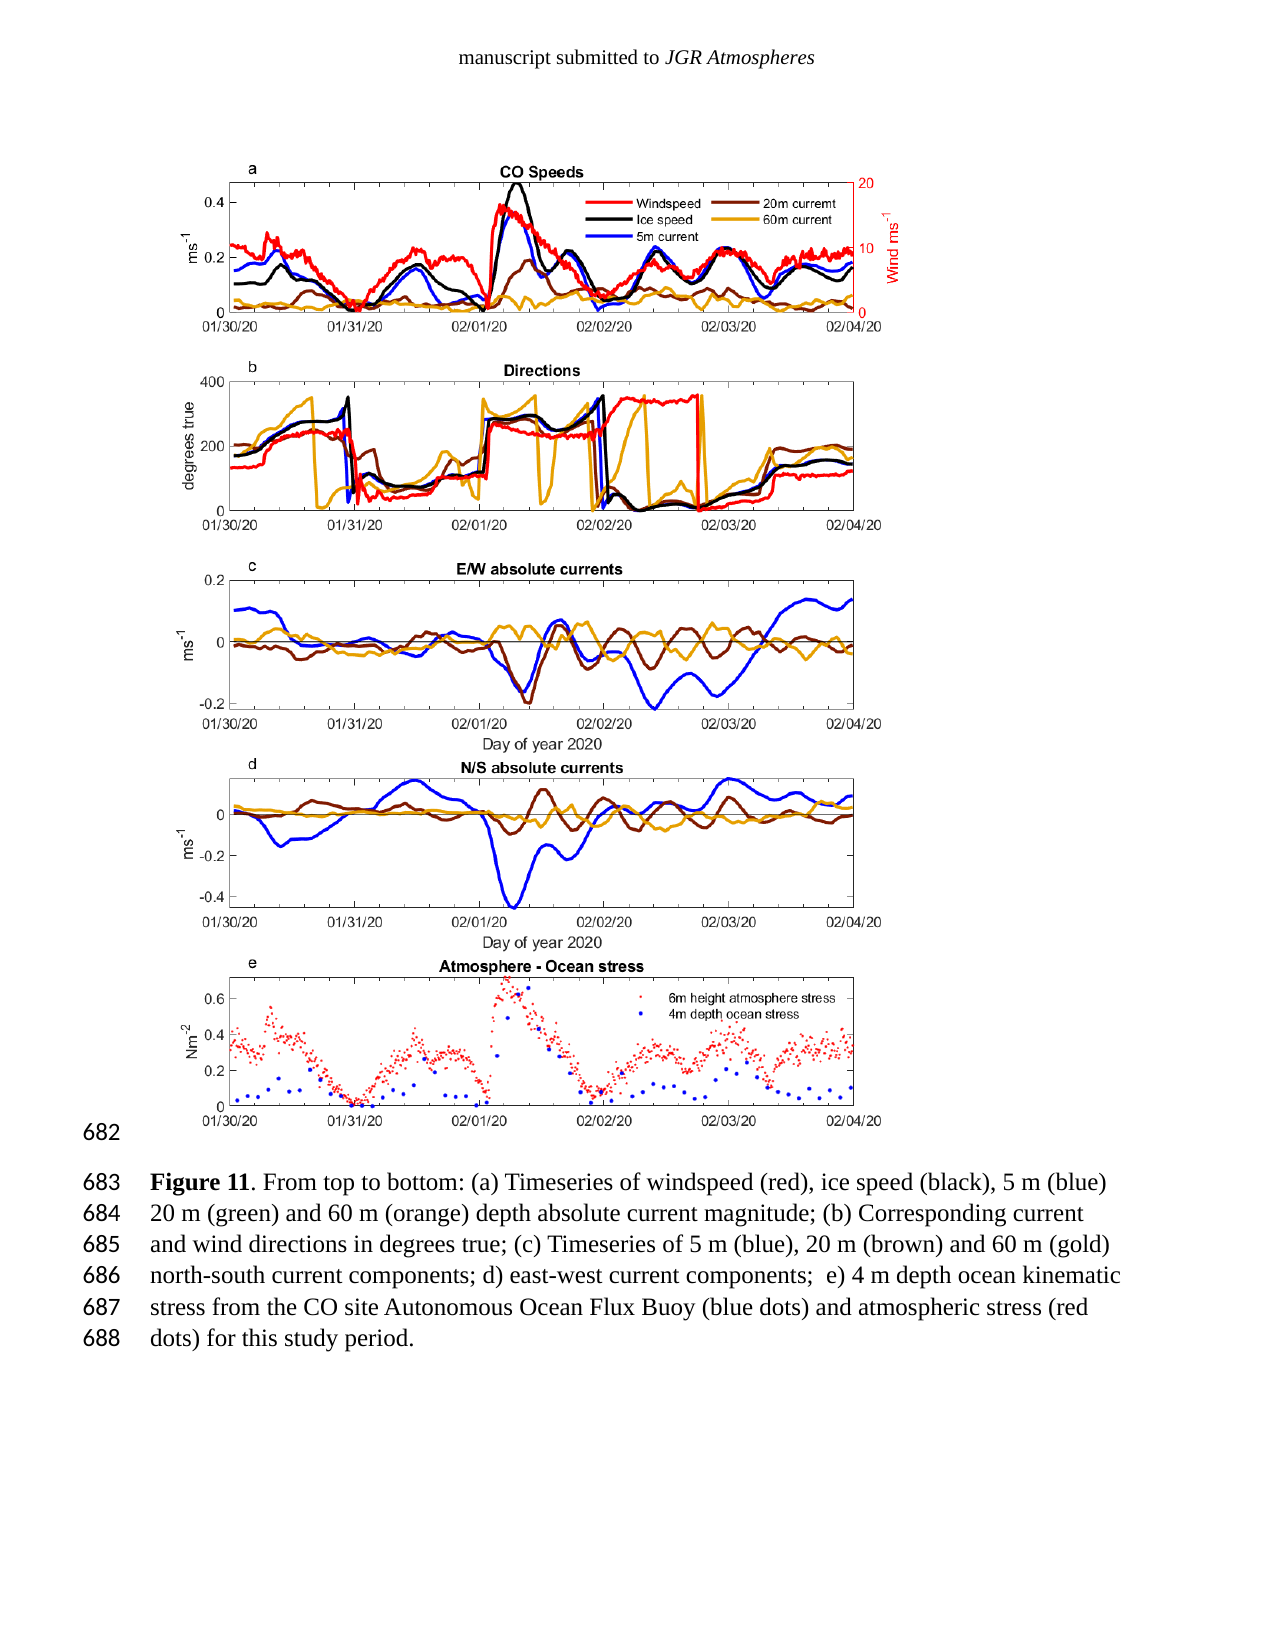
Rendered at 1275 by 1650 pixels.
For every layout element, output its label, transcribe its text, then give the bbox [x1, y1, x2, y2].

text Figure 11. From top to bottom: (a) Timeseries of windspeed (red), ice speed (black), 5 m (blue) 20 m (green) and 60 m (orange) depth absolute current magnitude; (b) Corresponding current and wind directions in degrees true; (c) Timeseries of 5 m (blue), 20 m (brown) and 60 m (gold) north-south current components; d) east-west current components; e) 4 m depth ocean kinematic stress from the CO site Autonomous Ocean Flux Buoy (blue dots) and atmospheric stress (red dots) for this study period. [150, 1167, 1125, 1351]
picture [150, 150, 906, 1141]
